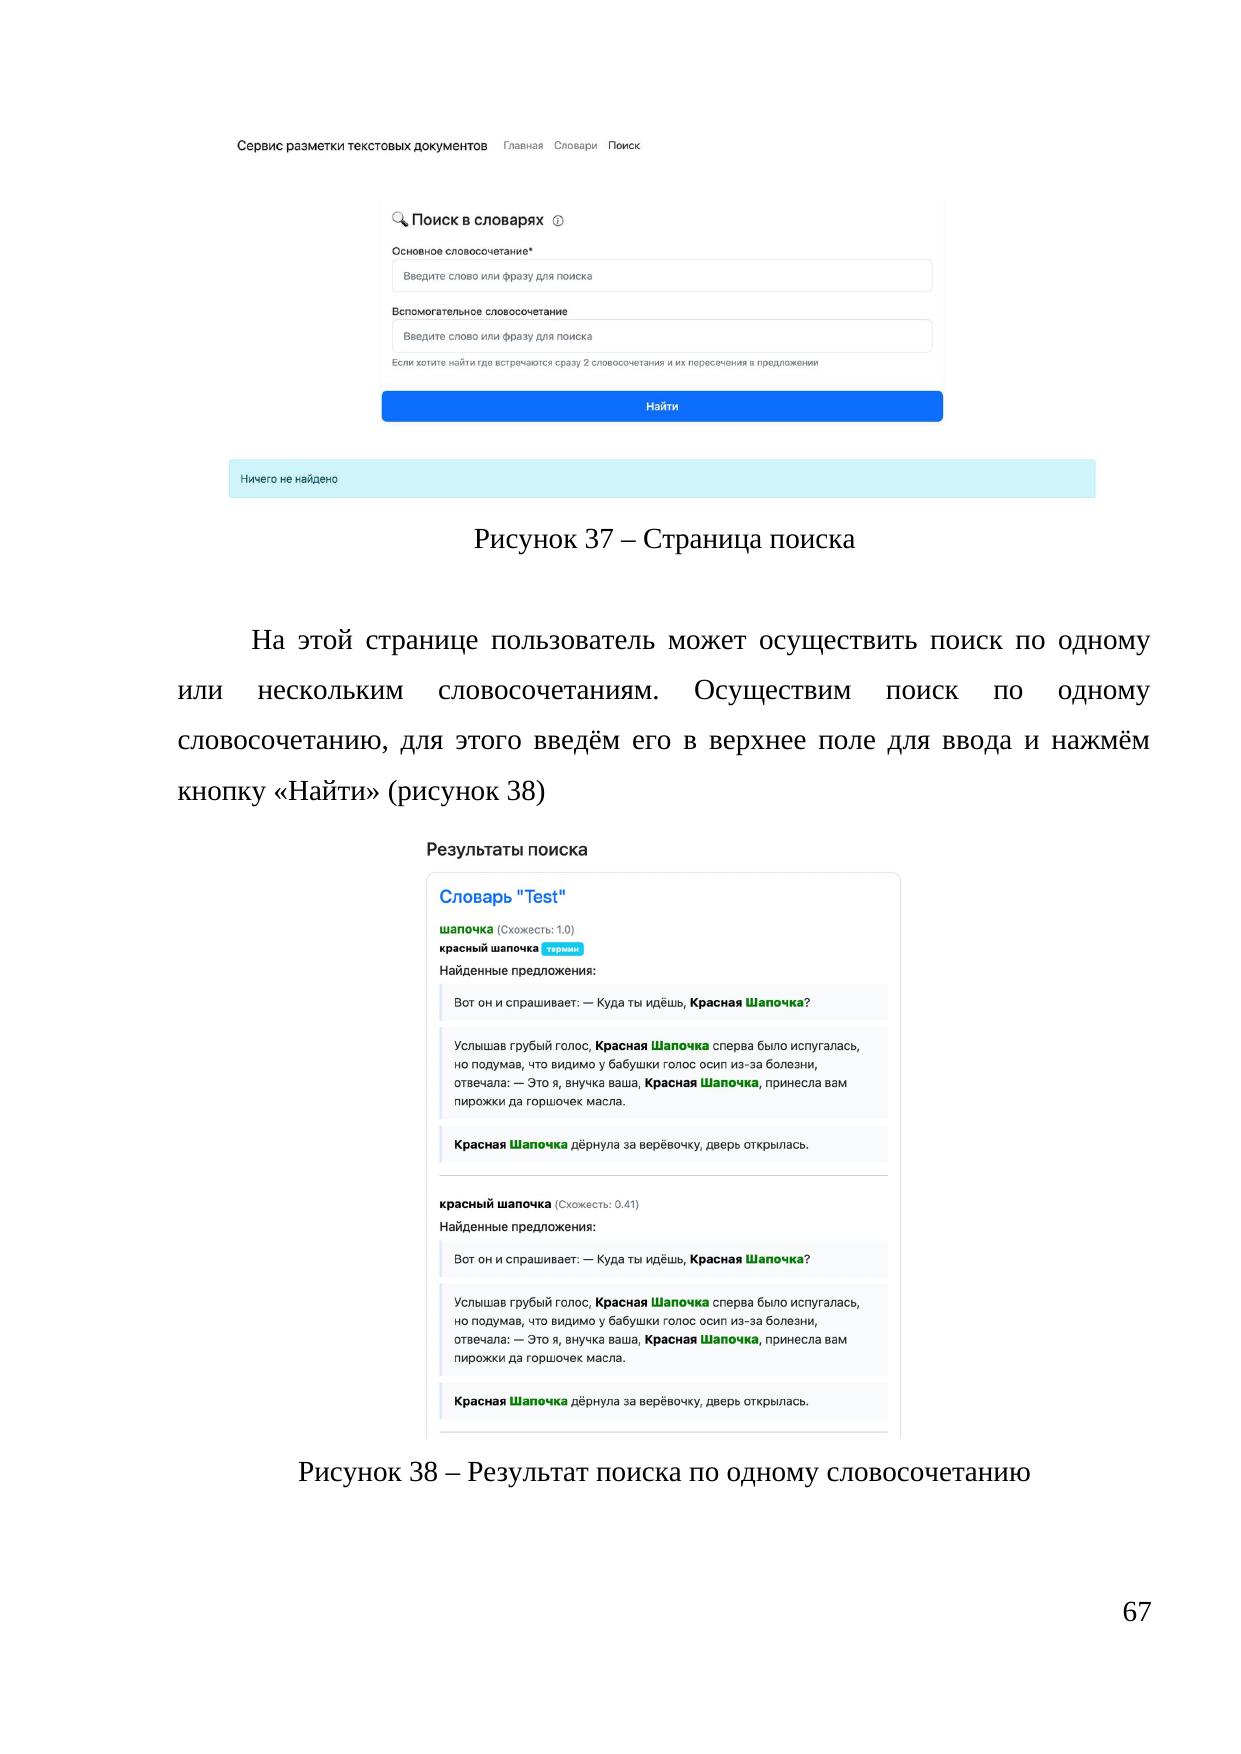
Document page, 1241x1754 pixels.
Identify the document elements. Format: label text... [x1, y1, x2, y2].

text На этой странице пользователь может осуществить поиск по одному или нескольким словосочетаниям. Осуществим поиск по одному словосочетанию, для этого введём его в верхнее поле для ввода и нажмём кнопку «Найти» (рисунок 38) [177, 622, 1152, 806]
picture [419, 823, 910, 1438]
picture [226, 118, 1102, 505]
